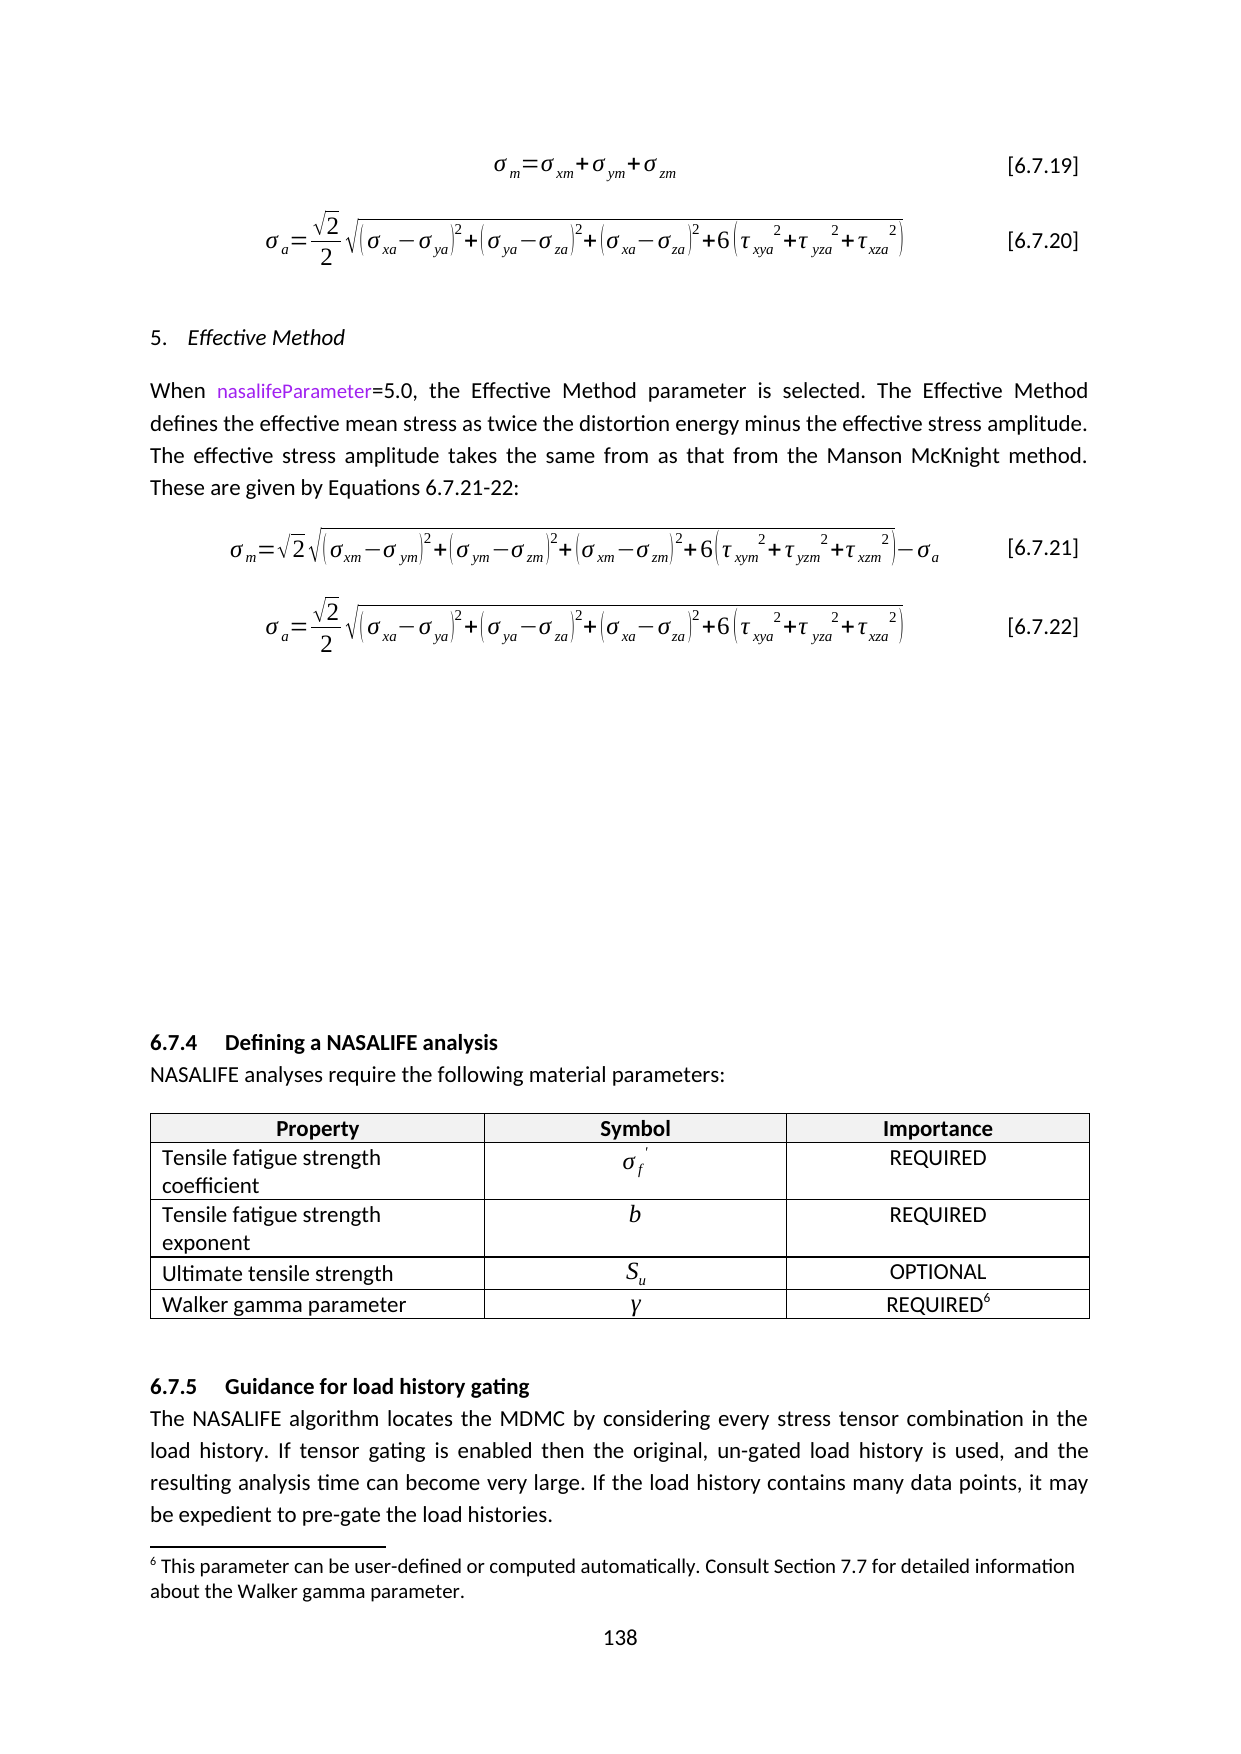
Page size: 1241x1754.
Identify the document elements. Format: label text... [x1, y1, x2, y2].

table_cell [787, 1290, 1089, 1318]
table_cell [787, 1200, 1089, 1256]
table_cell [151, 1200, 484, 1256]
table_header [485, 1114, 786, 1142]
list Effective Method [150, 323, 1090, 351]
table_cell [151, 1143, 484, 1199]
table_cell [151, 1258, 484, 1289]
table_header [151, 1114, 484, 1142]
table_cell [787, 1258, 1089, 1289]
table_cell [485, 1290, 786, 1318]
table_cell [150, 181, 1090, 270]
text The NASALIFE algorithm locates the MDMC by considering every stress tensor combination in the load history. If tensor gating is enabled then the original, un-gated load history is used, and the resulting analysis time can become very large. If the load history contains many data points, it may be expedient to pre-gate the load histories. [150, 1404, 1090, 1529]
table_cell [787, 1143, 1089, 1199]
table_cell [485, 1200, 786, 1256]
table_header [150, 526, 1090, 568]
subtitle 6.7.5 Guidance for load history gating [150, 1372, 1090, 1400]
subtitle 6.7.4 Defining a NASALIFE analysis [150, 1028, 1090, 1056]
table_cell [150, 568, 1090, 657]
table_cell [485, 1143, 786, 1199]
text When nasalifeParameter=5.0, the Effective Method parameter is selected. The Effective Method defines the effective mean stress as twice the distortion energy minus the effective stress amplitude. The effective stress amplitude takes the same from as that from the Manson McKnight method. These are given by Equations 6.7.21-22: [150, 376, 1090, 501]
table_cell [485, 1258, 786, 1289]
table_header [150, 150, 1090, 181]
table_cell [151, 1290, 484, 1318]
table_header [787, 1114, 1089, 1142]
text NASALIFE analyses require the following material parameters: [150, 1060, 1090, 1088]
